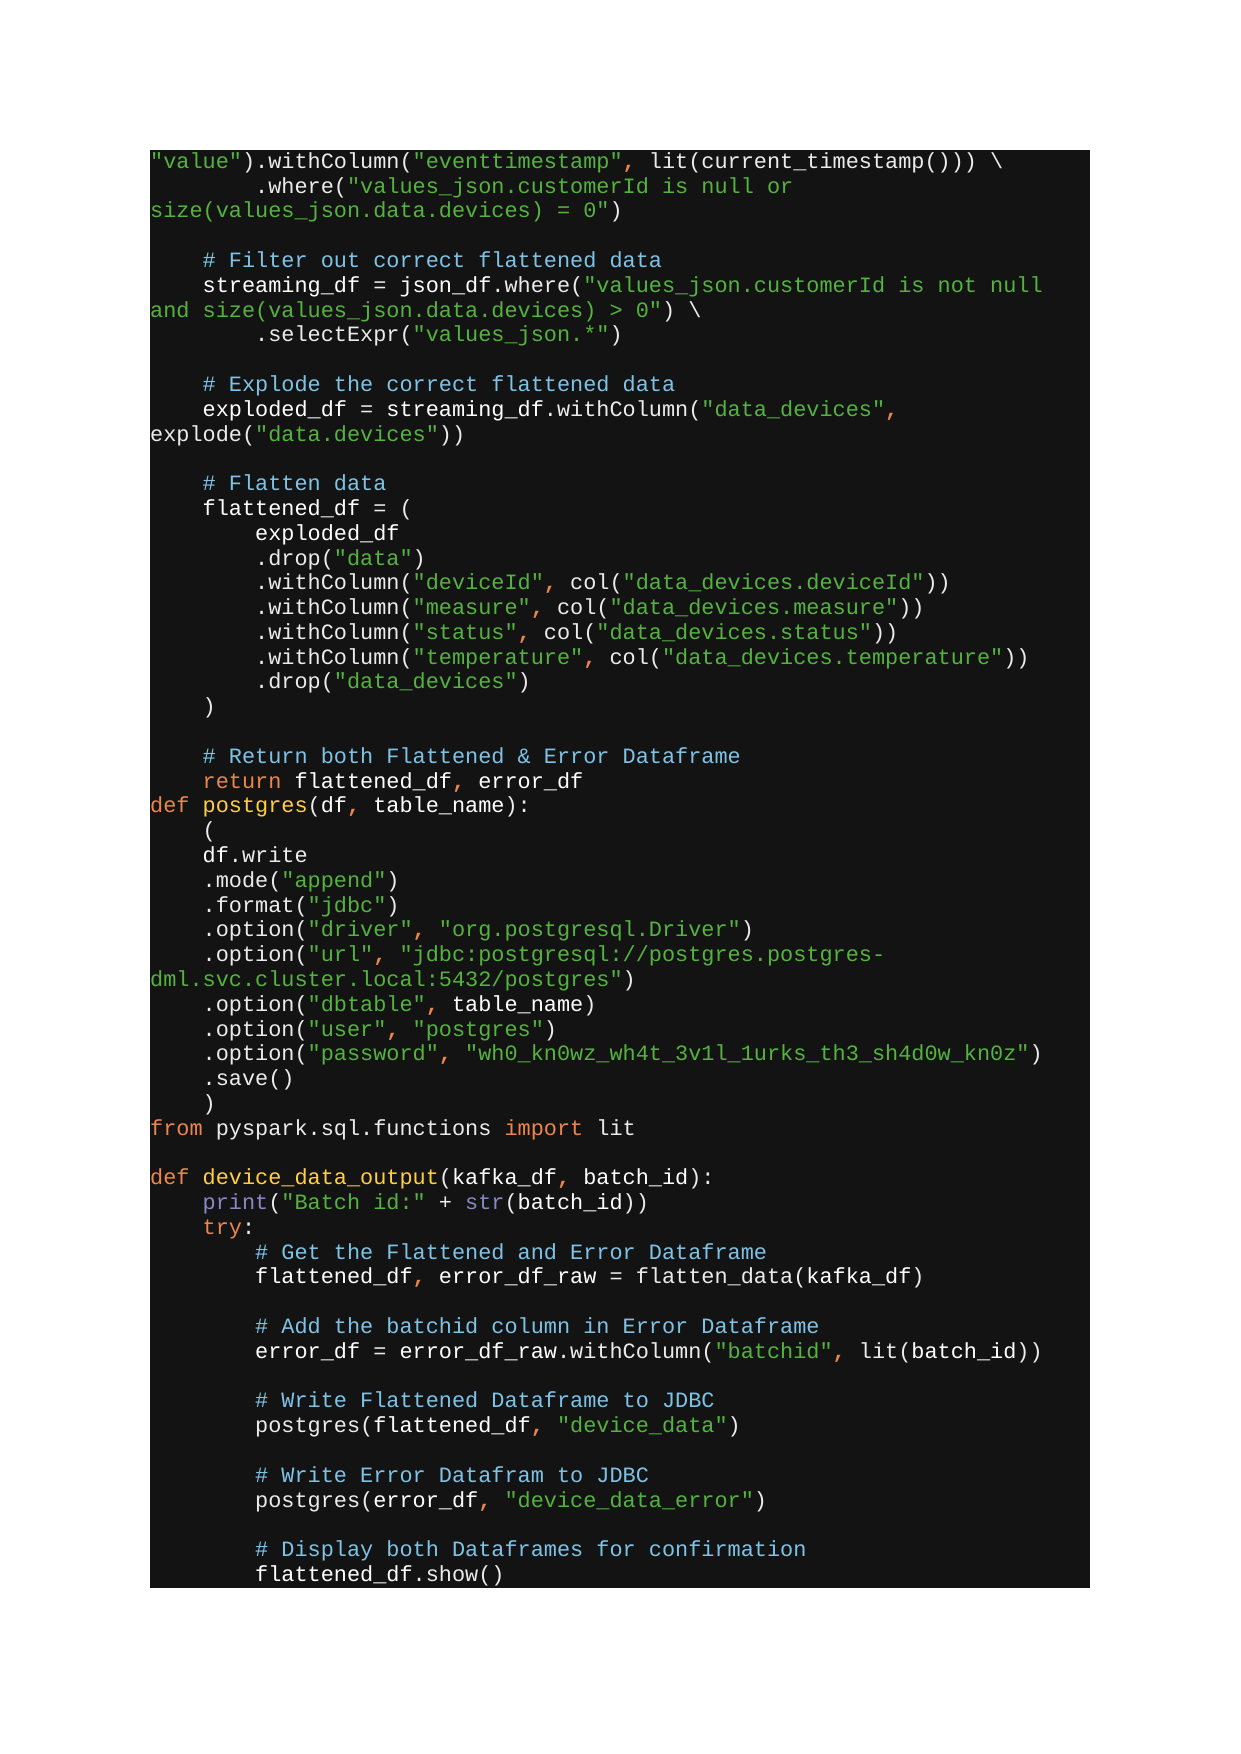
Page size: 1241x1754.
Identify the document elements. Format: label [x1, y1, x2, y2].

text [150, 150, 1090, 1588]
